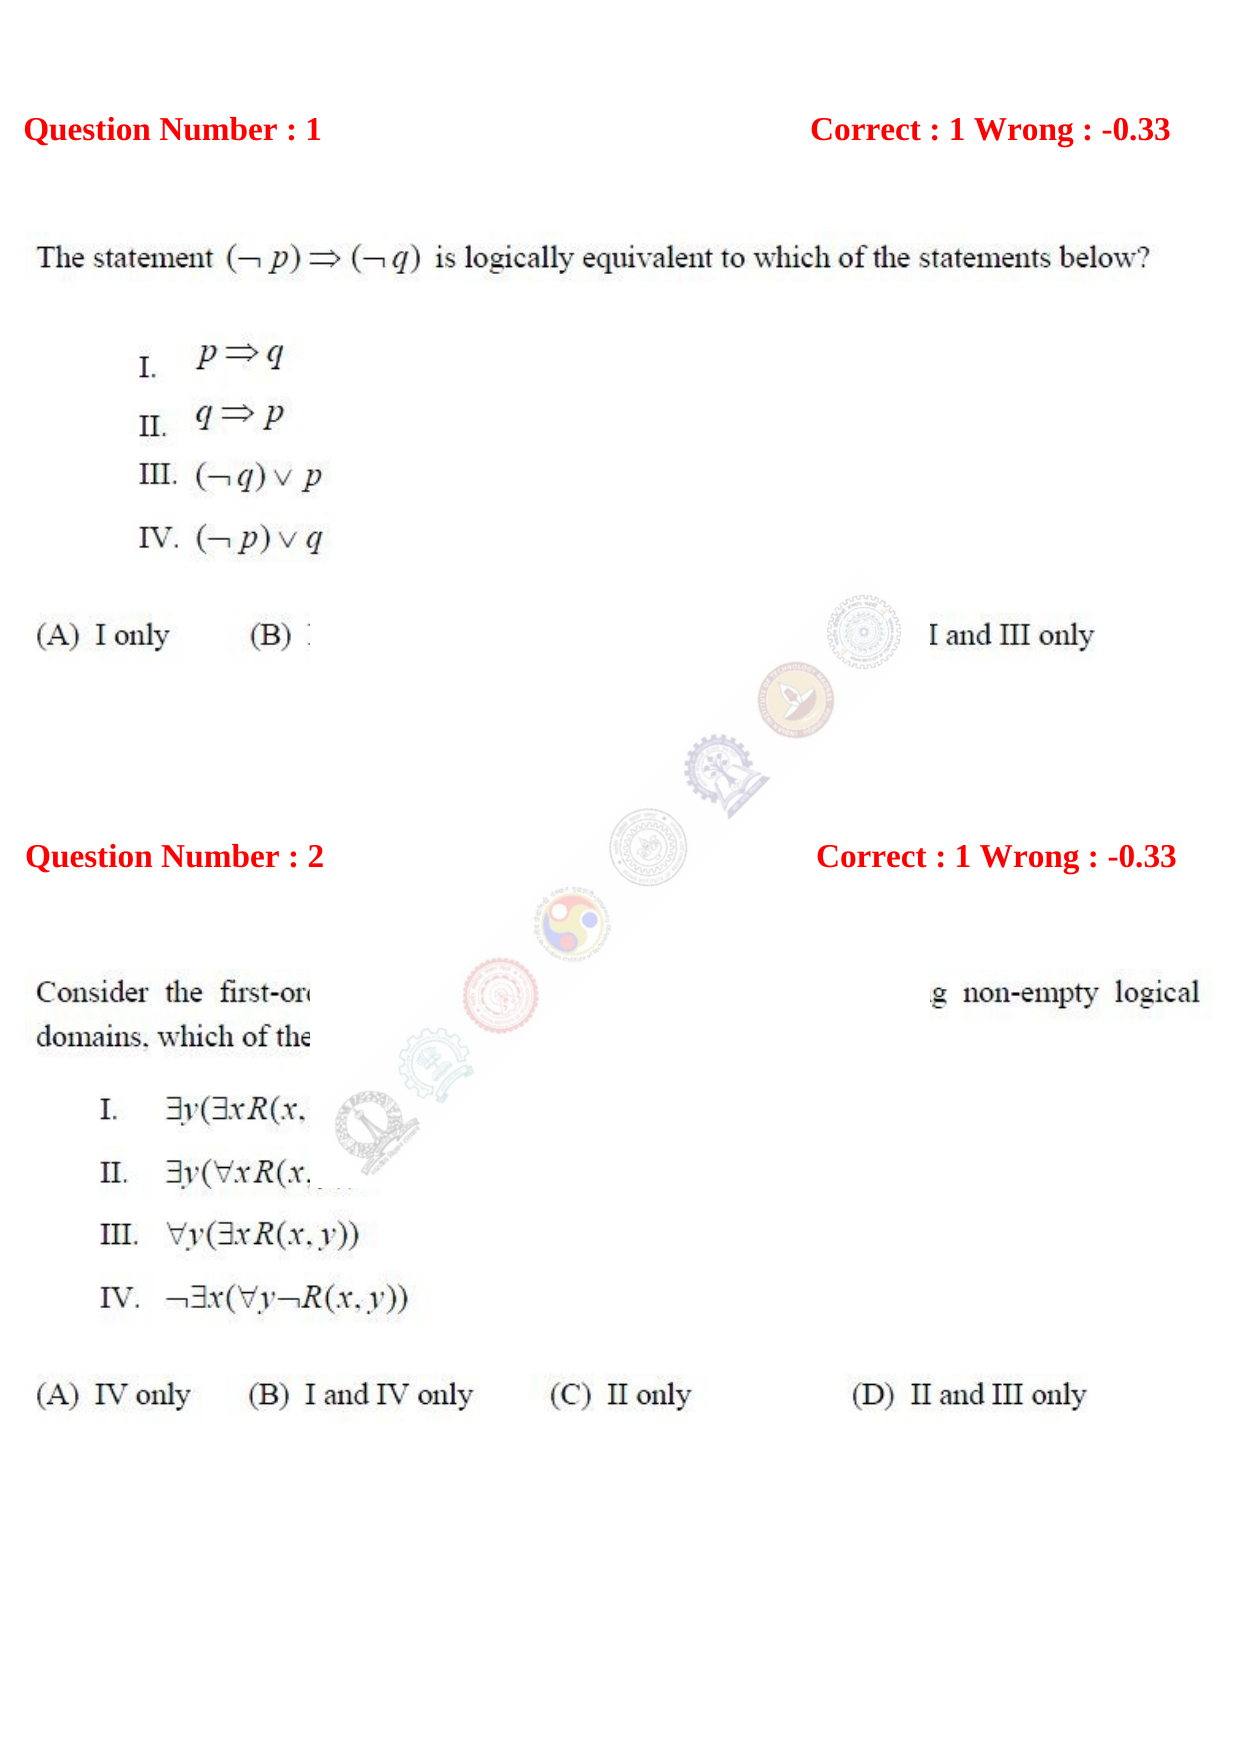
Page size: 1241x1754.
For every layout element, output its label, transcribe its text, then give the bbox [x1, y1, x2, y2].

text Question Number : 2 Correct : 1 Wrong : -0.33 [25, 836, 1226, 875]
picture [25, 875, 1214, 1422]
picture [25, 231, 1162, 836]
